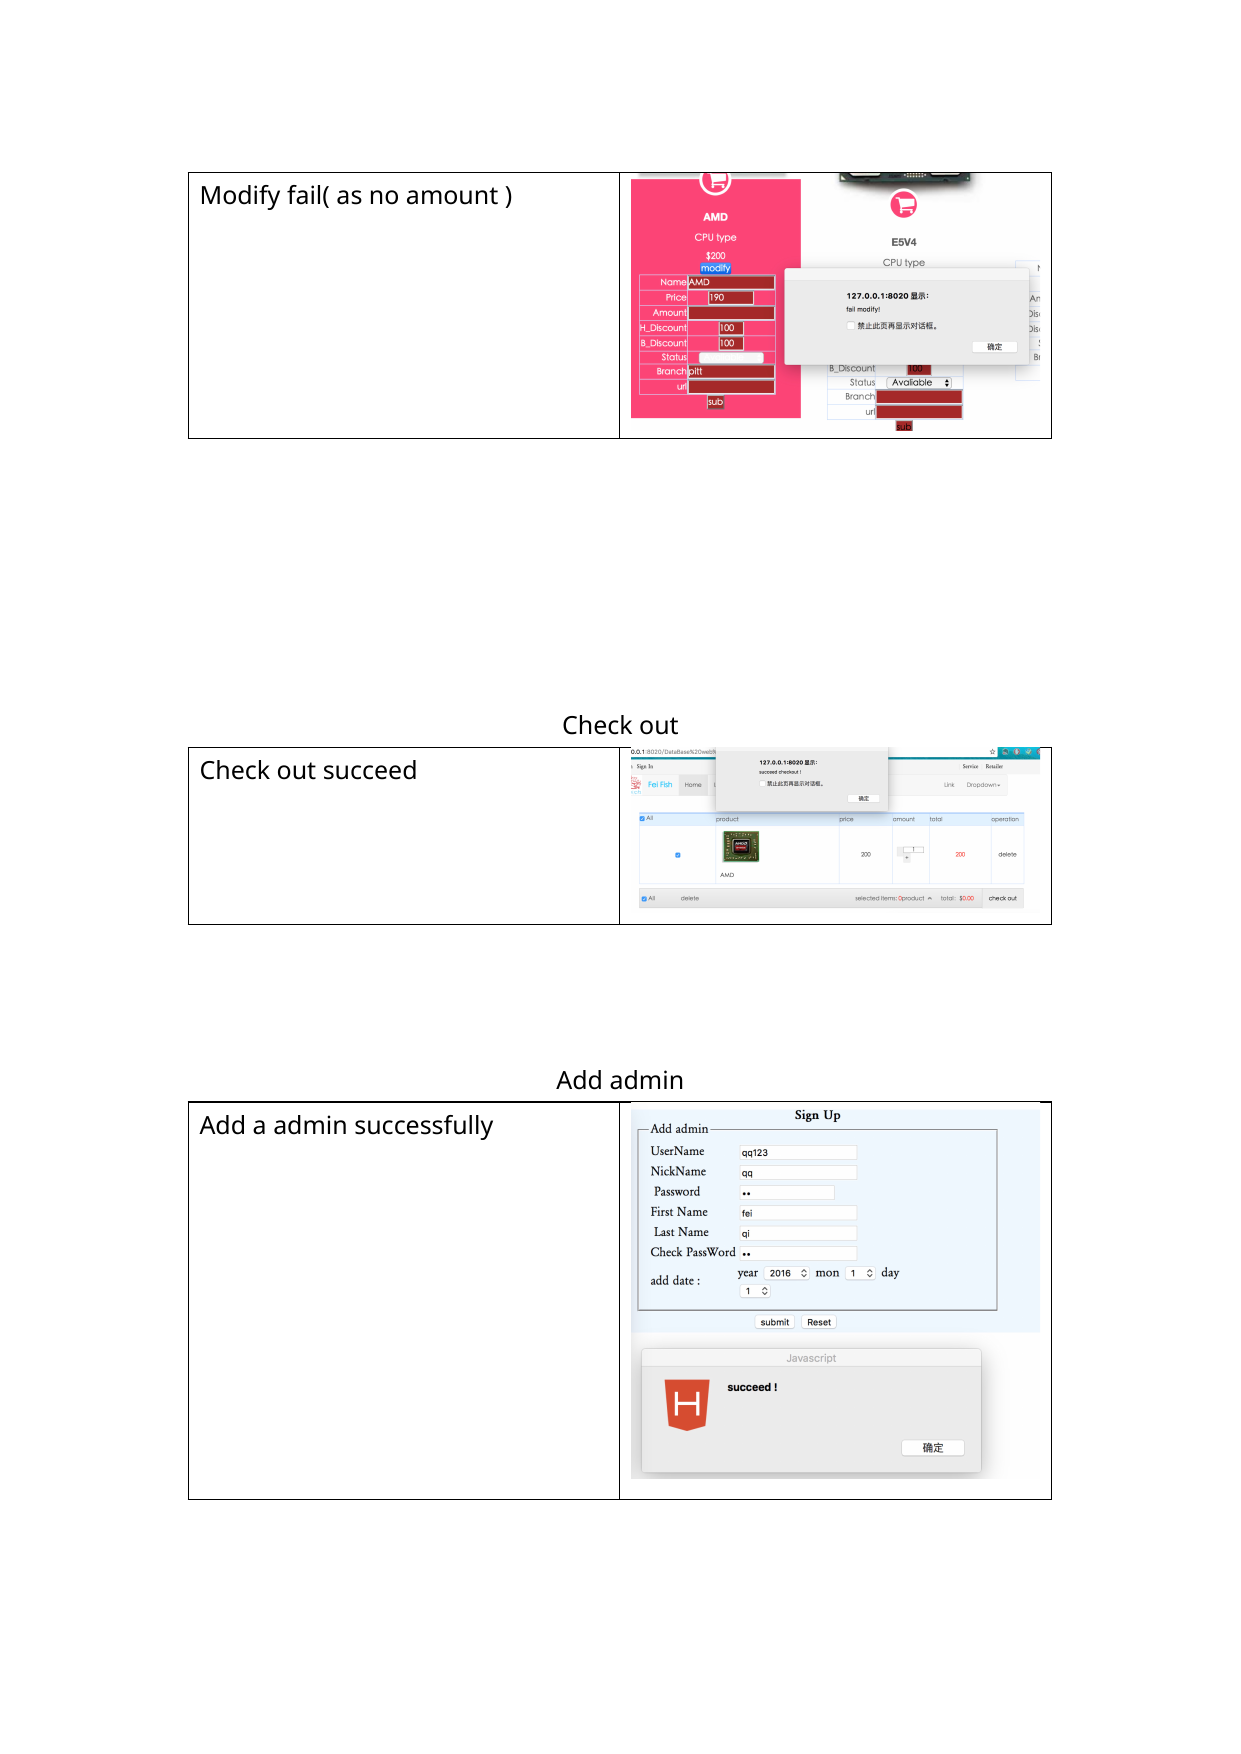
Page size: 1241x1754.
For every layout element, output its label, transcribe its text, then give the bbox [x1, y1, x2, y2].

table_header [620, 1103, 1051, 1499]
text Add admin [187, 1057, 1053, 1101]
picture [631, 173, 1041, 431]
table_header Check out succeed [189, 748, 619, 924]
picture [631, 747, 1041, 913]
table_cell Modify fail( as no amount ) [189, 173, 619, 437]
picture [631, 1102, 1041, 1479]
table_header [620, 748, 1051, 924]
text Check out [187, 703, 1053, 747]
table_cell [620, 173, 1051, 437]
table_header Add a admin successfully [189, 1103, 619, 1499]
